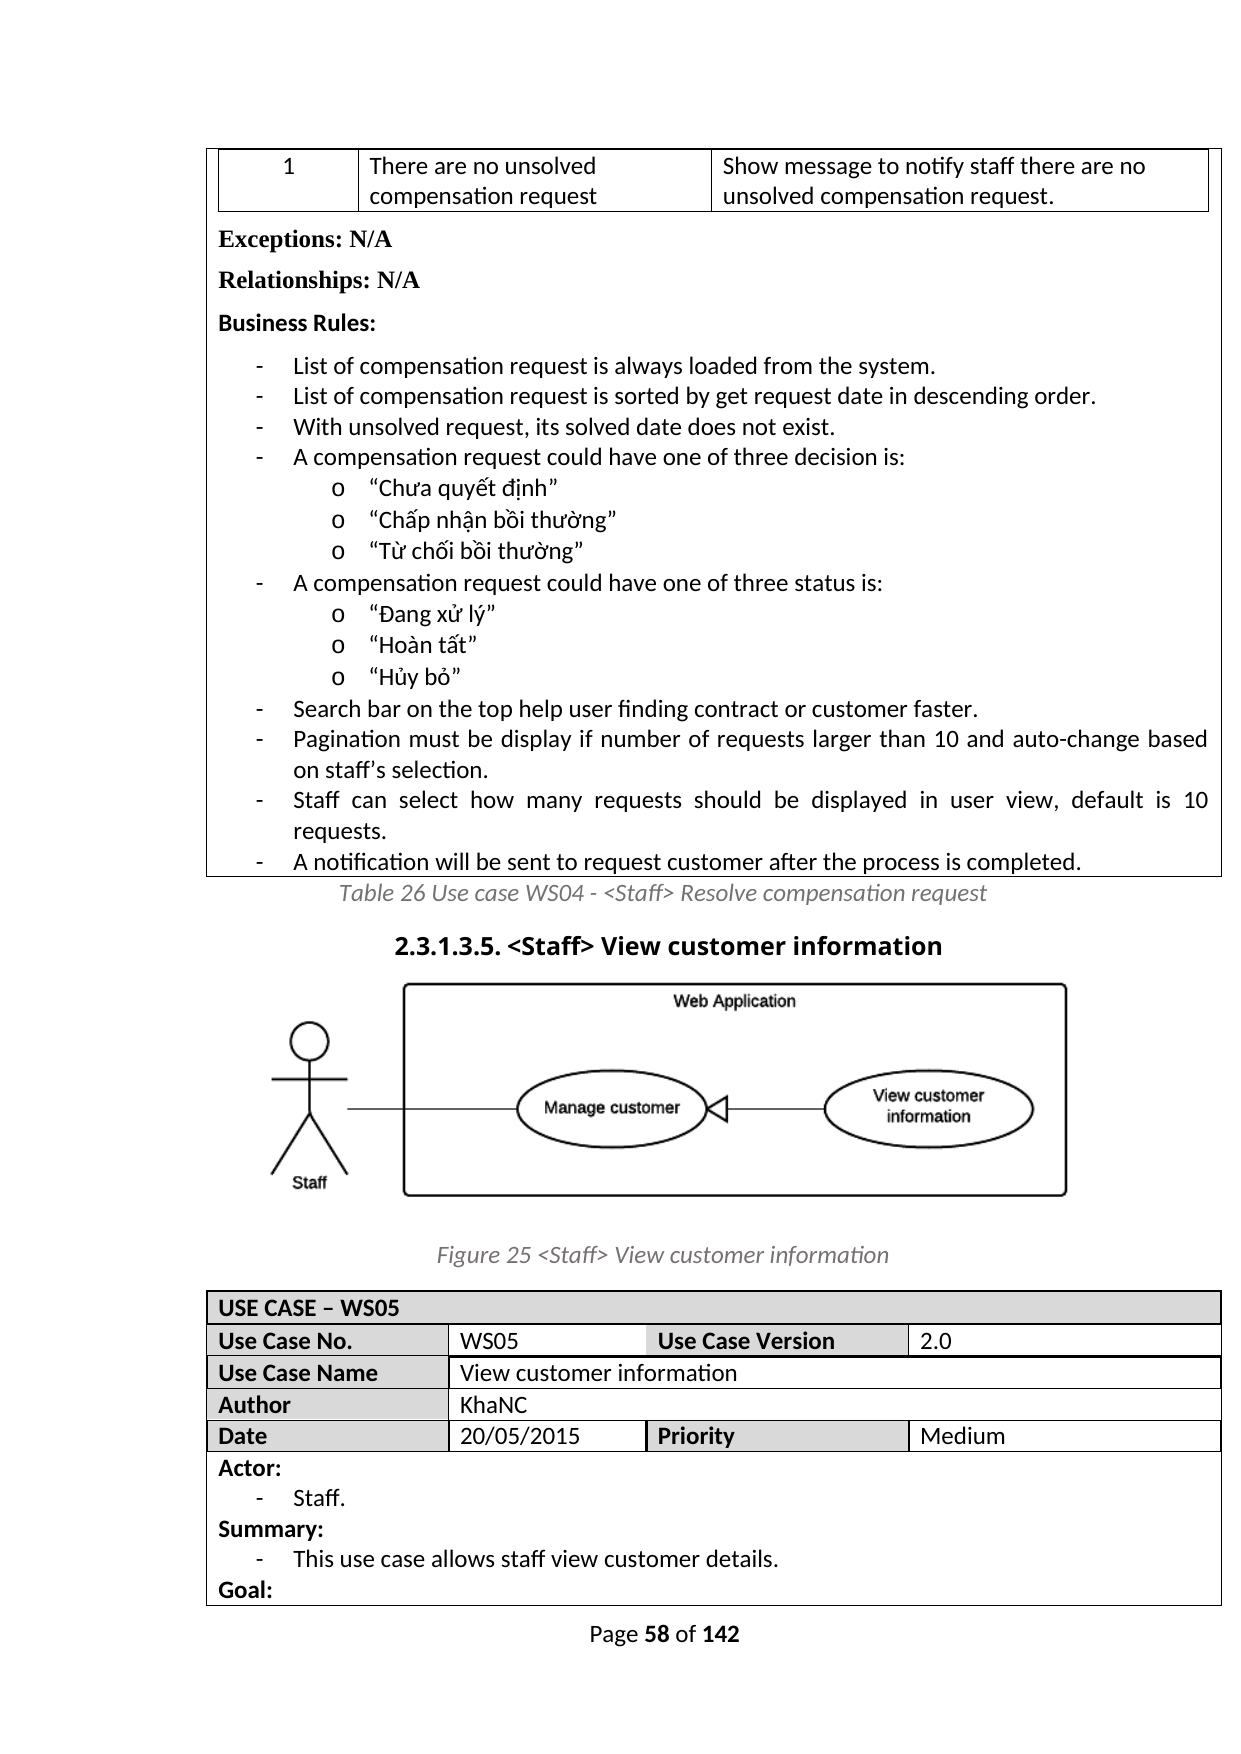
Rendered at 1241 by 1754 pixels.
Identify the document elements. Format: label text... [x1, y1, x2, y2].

table_cell KhaNC [449, 1389, 1221, 1419]
table_cell View customer information [450, 1358, 1220, 1388]
text Figure 25 <Staff> View customer information [207, 1239, 1122, 1269]
text Table 26 Use case WS04 - <Staff> Resolve compensation request [207, 877, 1122, 908]
table_cell 20/05/2015 [450, 1421, 645, 1451]
table_cell Use Case Version [646, 1325, 908, 1355]
table_cell WS05 [449, 1325, 646, 1355]
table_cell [207, 1452, 1221, 1605]
table_cell Use Case Name [208, 1356, 448, 1388]
table_cell 2.0 [909, 1325, 1221, 1355]
table_cell Use Case No. [207, 1325, 448, 1355]
picture [244, 965, 1085, 1220]
table_cell Medium [910, 1421, 1220, 1451]
table_cell Date [208, 1421, 448, 1451]
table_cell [207, 149, 1221, 876]
table_cell Priority [648, 1421, 908, 1451]
table_header USE CASE – WS05 [208, 1292, 1220, 1323]
subtitle <Staff> View customer information [394, 929, 1122, 963]
table_cell Author [207, 1389, 448, 1419]
